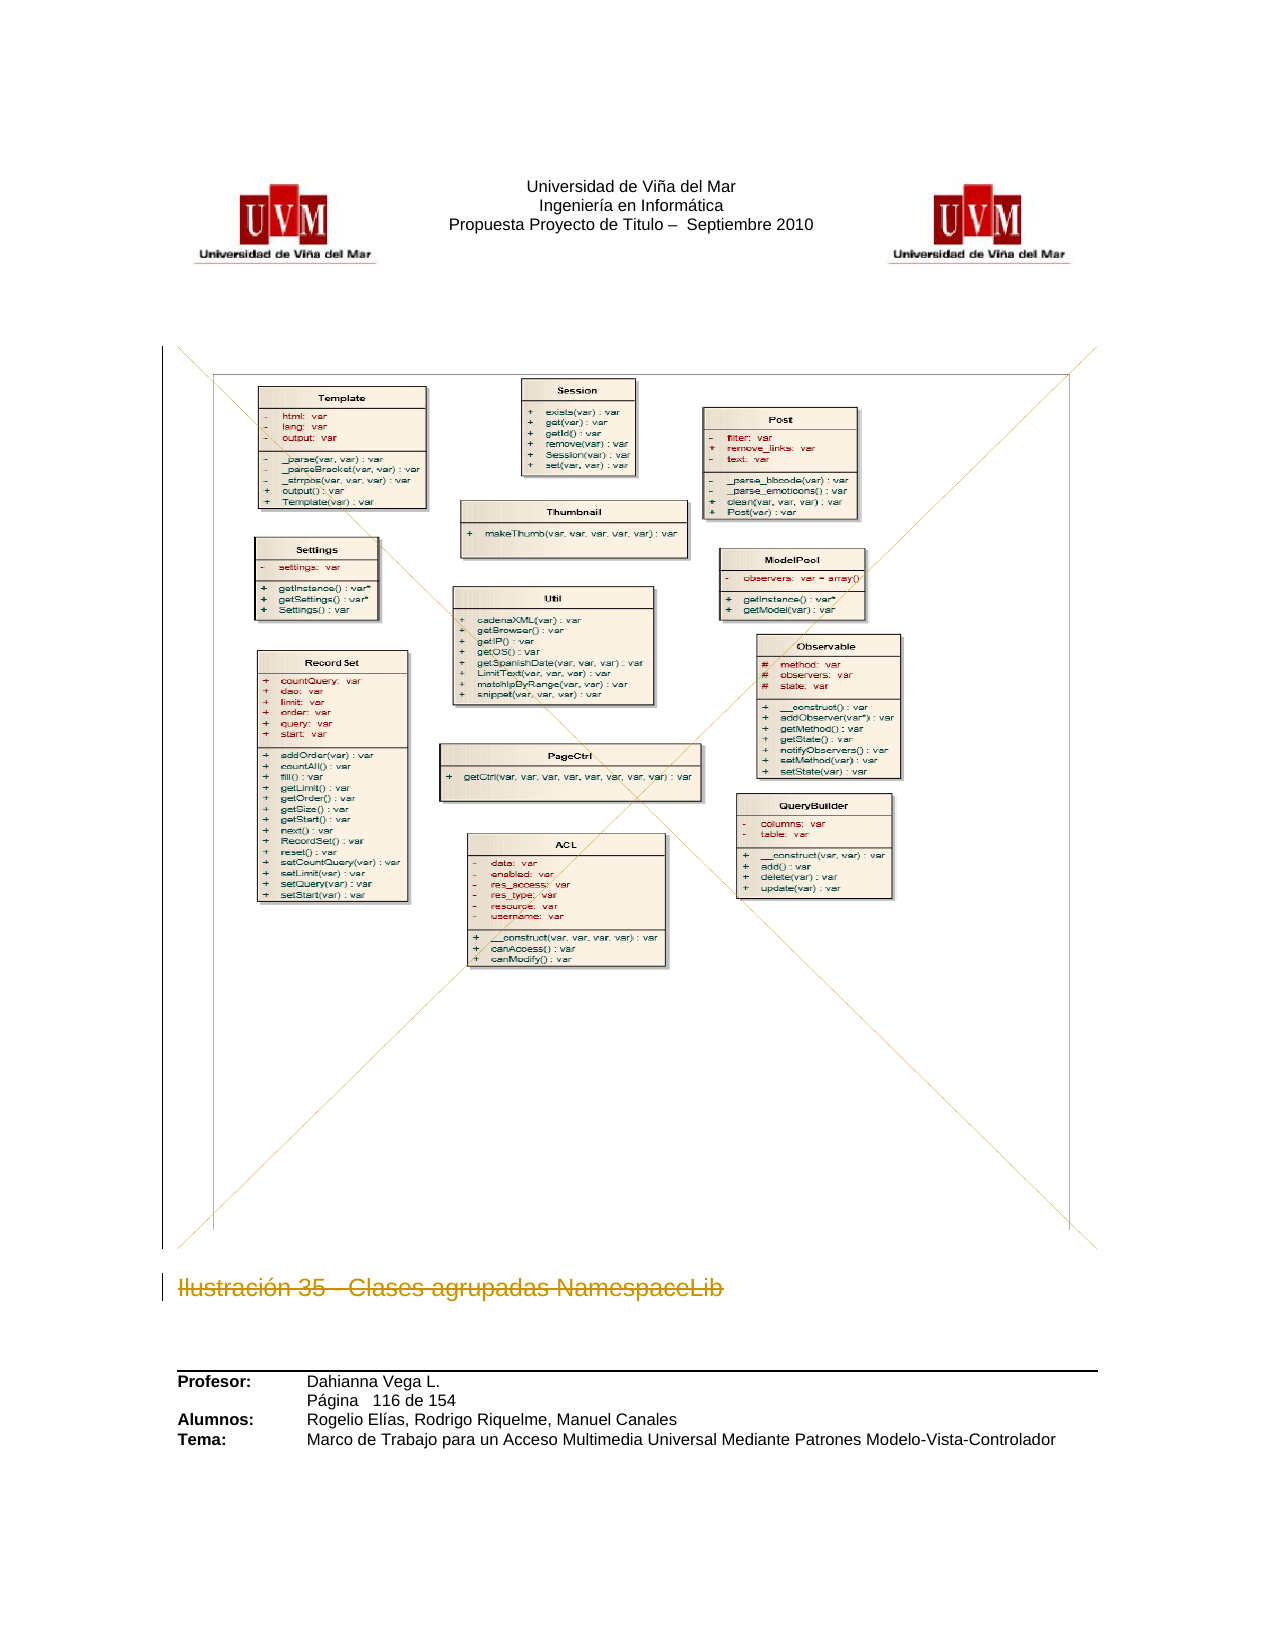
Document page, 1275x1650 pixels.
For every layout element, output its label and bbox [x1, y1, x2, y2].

picture [178, 799, 1096, 1250]
picture [639, 347, 1098, 1249]
picture [178, 346, 1096, 796]
picture [177, 176, 390, 267]
picture [871, 176, 1084, 267]
picture [177, 348, 636, 1248]
